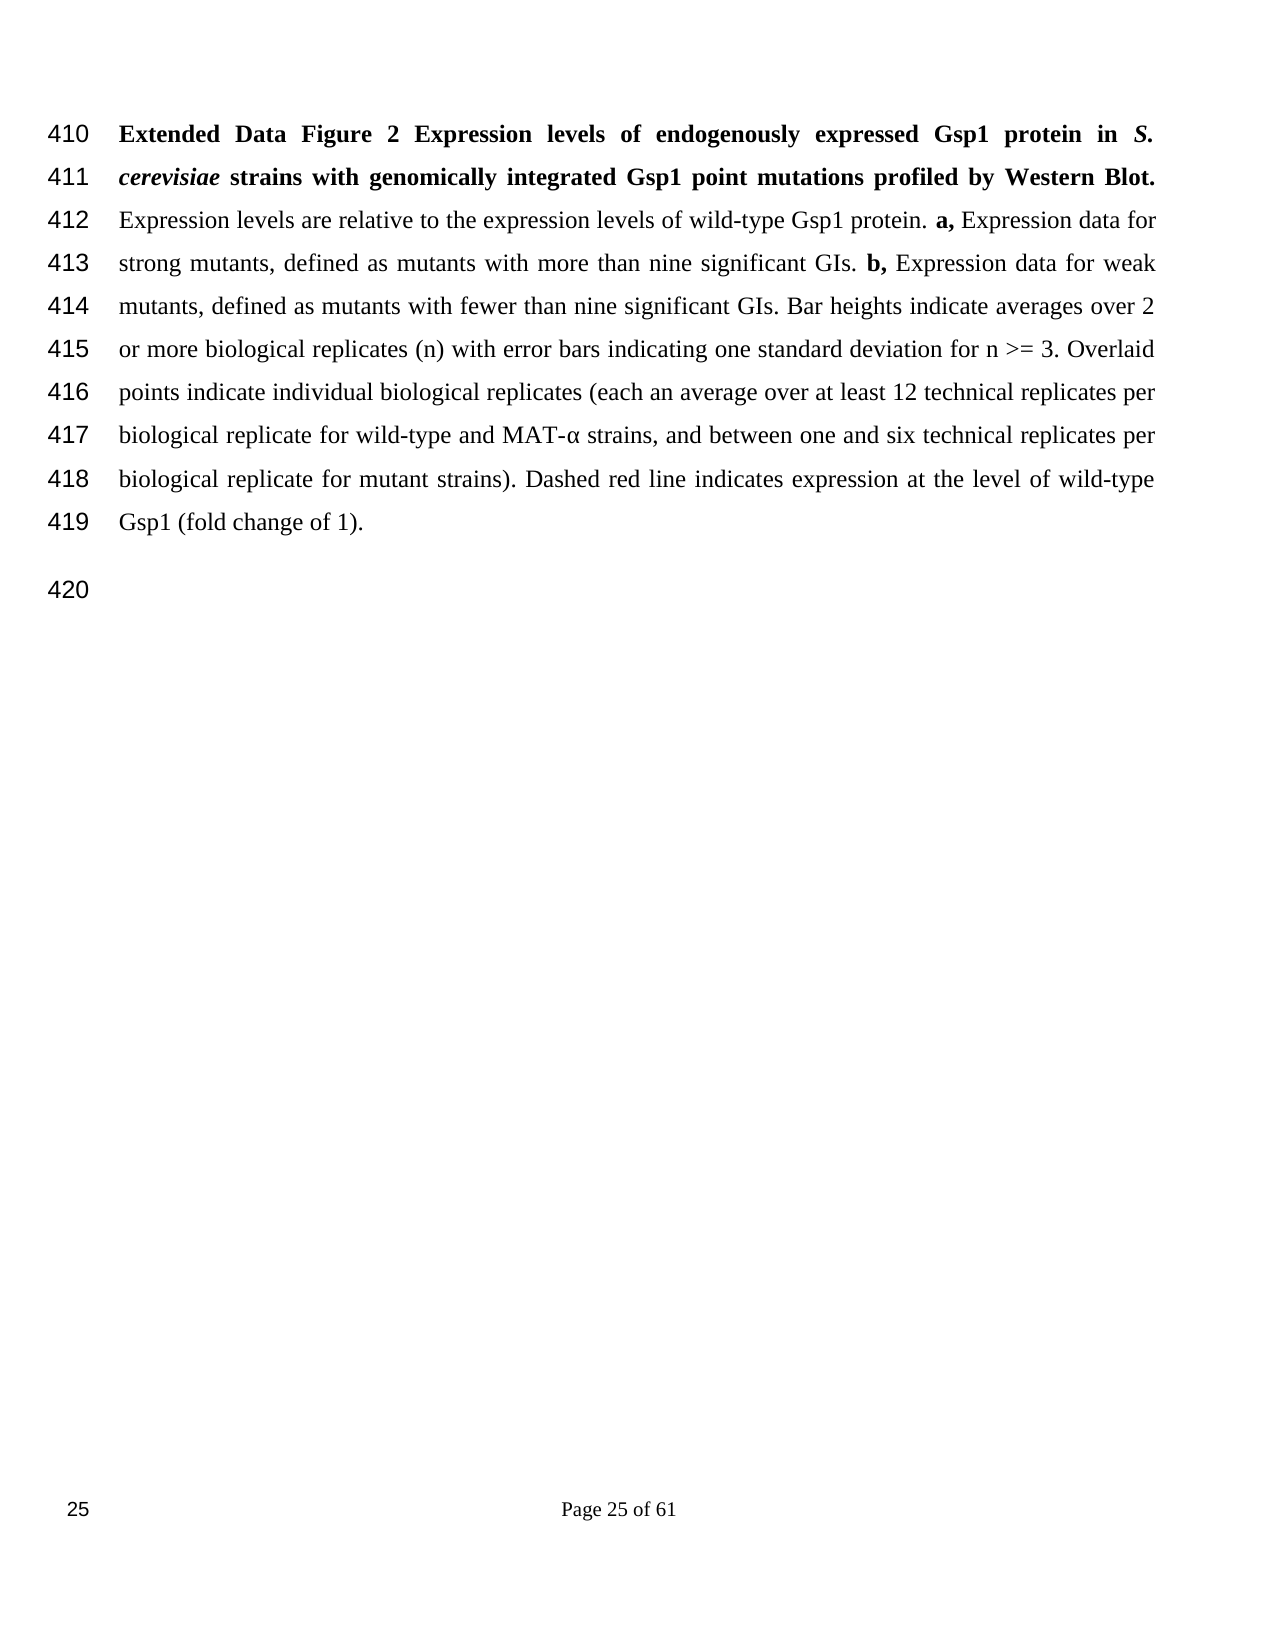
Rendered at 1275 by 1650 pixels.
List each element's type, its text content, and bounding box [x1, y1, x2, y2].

text Extended Data Figure 2 Expression levels of endogenously expressed Gsp1 protein in S. cerevisiae strains with genomically integrated Gsp1 point mutations profiled by Western Blot. Expression levels are relative to the expression levels of wild-type Gsp1 protein. a, Expression data for strong mutants, defined as mutants with more than nine significant GIs. b, Expression data for weak mutants, defined as mutants with fewer than nine significant GIs. Bar heights indicate averages over 2 or more biological replicates (n) with error bars indicating one standard deviation for n >= 3. Overlaid points indicate individual biological replicates (each an average over at least 12 technical replicates per biological replicate for wild-type and MAT-α strains, and between one and six technical replicates per biological replicate for mutant strains). Dashed red line indicates expression at the level of wild-type Gsp1 (fold change of 1). [119, 119, 1156, 536]
